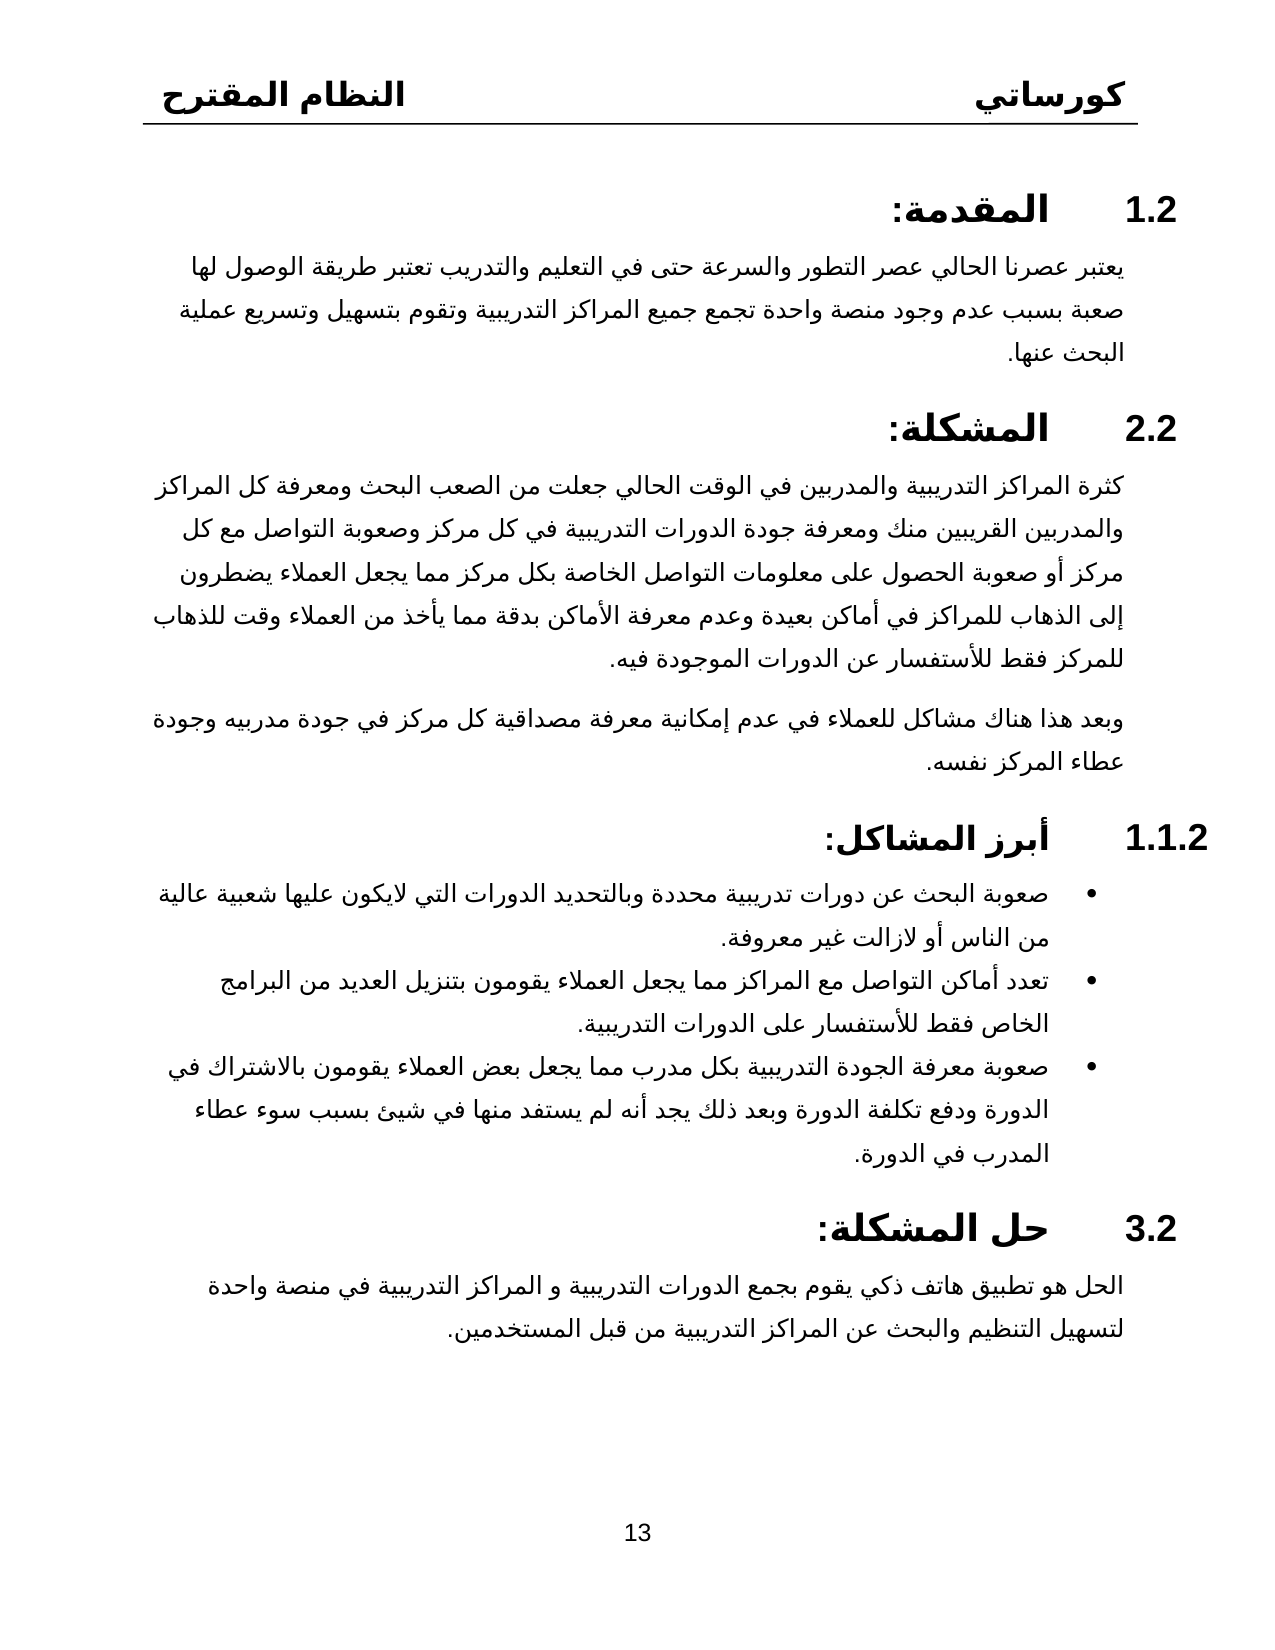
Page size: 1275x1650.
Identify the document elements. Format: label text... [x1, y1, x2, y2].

subtitle المقدمة: [150, 187, 1125, 231]
list تعدد أماكن التواصل مع المراكز مما يجعل العملاء يقومون بتنزيل العديد من البرامج الخاص فقط للأستفسار على الدورات التدريبية. [150, 966, 1087, 1038]
text يعتبر عصرنا الحالي عصر التطور والسرعة حتى في التعليم والتدريب تعتبر طريقة الوصول لها صعبة بسبب عدم وجود منصة واحدة تجمع جميع المراكز التدريبية وتقوم بتسهيل وتسريع عملية البحث عنها. [150, 252, 1125, 367]
subtitle حل المشكلة: [150, 1207, 1125, 1250]
subtitle أبرز المشاكل: [150, 815, 1125, 858]
list صعوبة معرفة الجودة التدريبية بكل مدرب مما يجعل بعض العملاء يقومون بالاشتراك في الدورة ودفع تكلفة الدورة وبعد ذلك يجد أنه لم يستفد منها في شيئ بسبب سوء عطاء المدرب في الدورة. [150, 1052, 1087, 1167]
text كثرة المراكز التدريبية والمدربين في الوقت الحالي جعلت من الصعب البحث ومعرفة كل المراكز والمدربين القريبين منك ومعرفة جودة الدورات التدريبية في كل مركز وصعوبة التواصل مع كل مركز أو صعوبة الحصول على معلومات التواصل الخاصة بكل مركز مما يجعل العملاء يضطرون إلى الذهاب للمراكز في أماكن بعيدة وعدم معرفة الأماكن بدقة مما يأخذ من العملاء وقت للذهاب للمركز فقط للأستفسار عن الدورات الموجودة فيه. [150, 471, 1125, 672]
subtitle المشكلة: [150, 407, 1125, 450]
list صعوبة البحث عن دورات تدريبية محددة وبالتحديد الدورات التي لايكون عليها شعبية عالية من الناس أو لازالت غير معروفة. [150, 879, 1087, 951]
text الحل هو تطبيق هاتف ذكي يقوم بجمع الدورات التدريبية و المراكز التدريبية في منصة واحدة لتسهيل التنظيم والبحث عن المراكز التدريبية من قبل المستخدمين. [150, 1271, 1125, 1343]
text وبعد هذا هناك مشاكل للعملاء في عدم إمكانية معرفة مصداقية كل مركز في جودة مدربيه وجودة عطاء المركز نفسه. [150, 703, 1125, 775]
